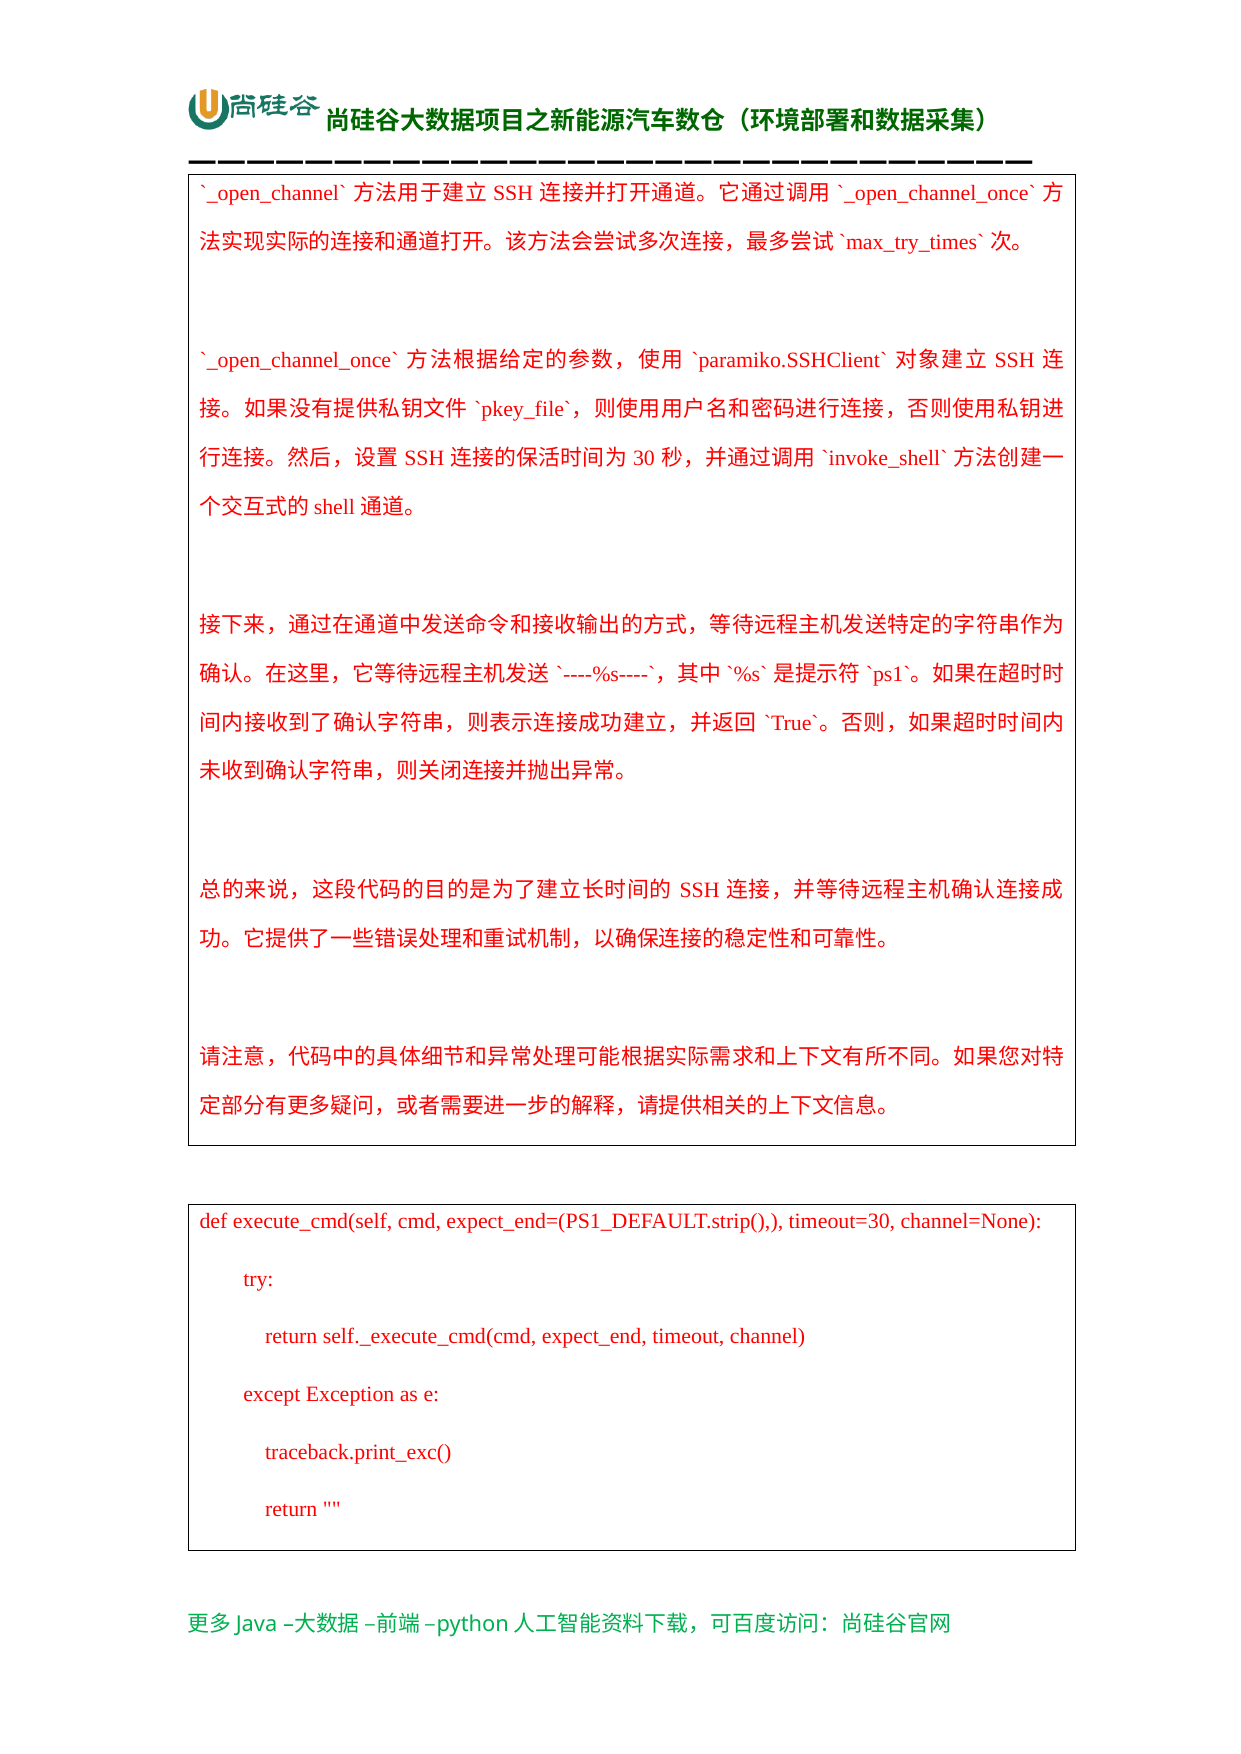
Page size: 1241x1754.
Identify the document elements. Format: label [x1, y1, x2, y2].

table_header [189, 1205, 1075, 1550]
table_cell [189, 175, 1075, 1145]
